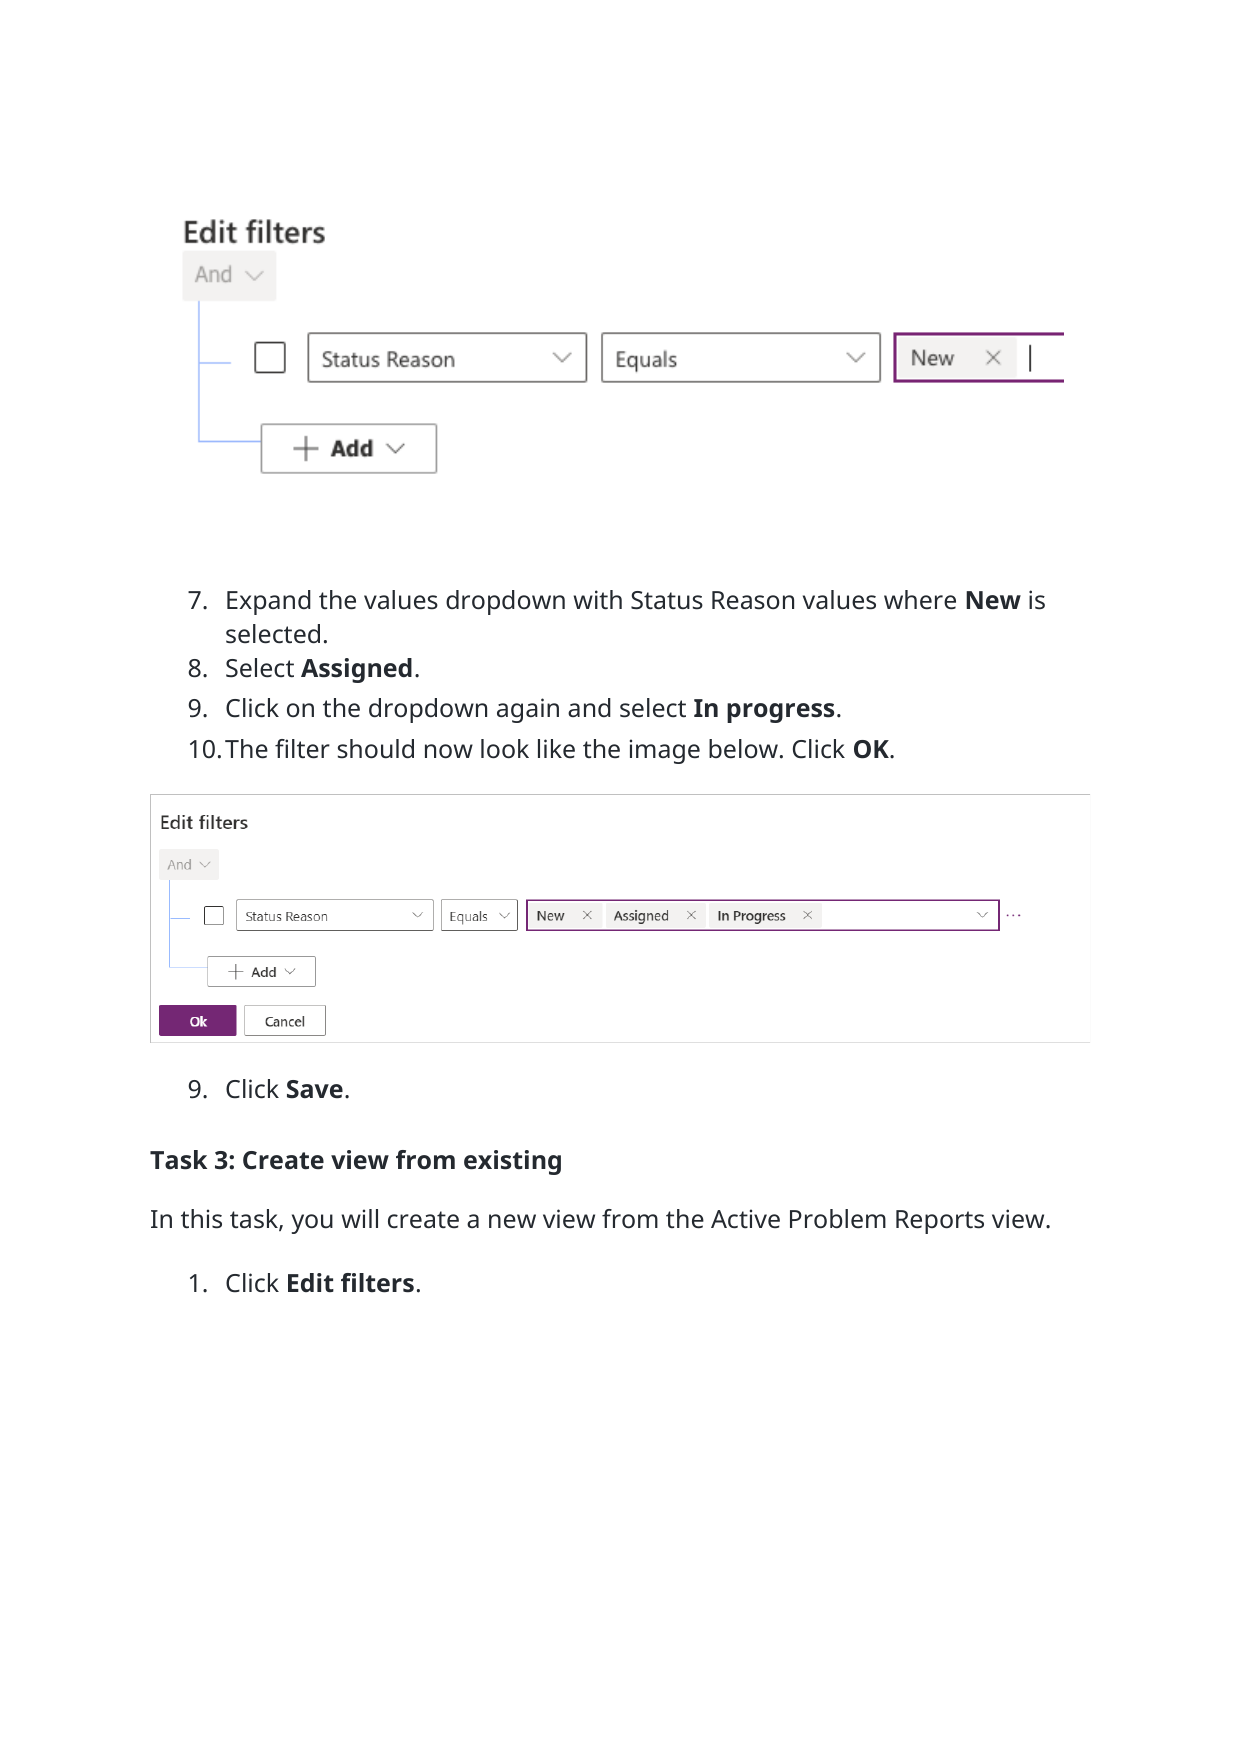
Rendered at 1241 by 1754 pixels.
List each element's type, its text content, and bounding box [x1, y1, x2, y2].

text In this task, you will create a new view from the Active Problem Reports view. [150, 1202, 1090, 1236]
list Select Assigned. [187, 651, 1090, 685]
picture [150, 150, 1064, 554]
list The filter should now look like the image below. Click OK. [187, 731, 1090, 765]
list Click Edit filters. [187, 1265, 1090, 1299]
text Task 3: Create view from existing [150, 1143, 1090, 1177]
list Expand the values dropdown with Status Reason values where New is selected. [187, 582, 1090, 651]
picture [150, 794, 1091, 1043]
list Click Save. [187, 1071, 1090, 1105]
list Click on the dropdown again and select In progress. [187, 691, 1090, 725]
